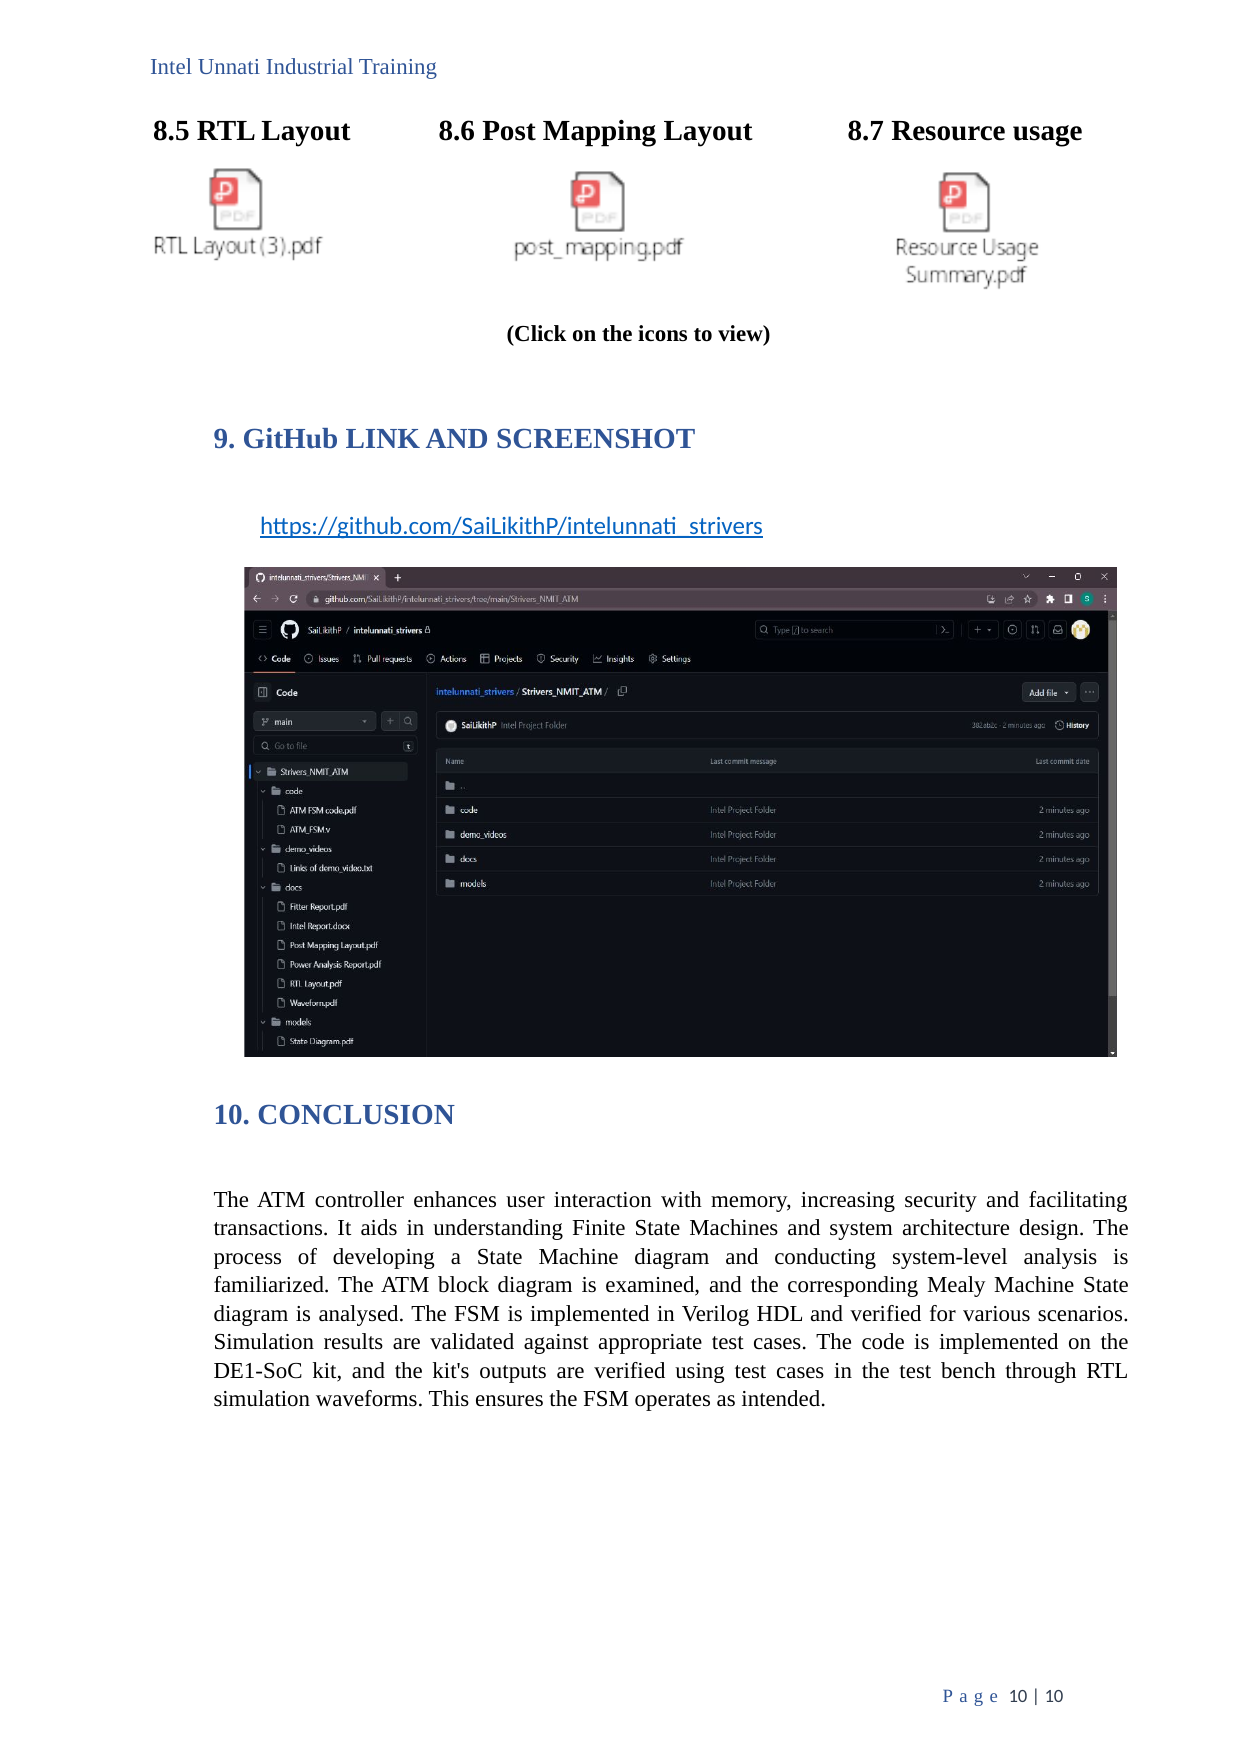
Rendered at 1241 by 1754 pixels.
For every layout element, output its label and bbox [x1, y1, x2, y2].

picture [244, 567, 1117, 1057]
